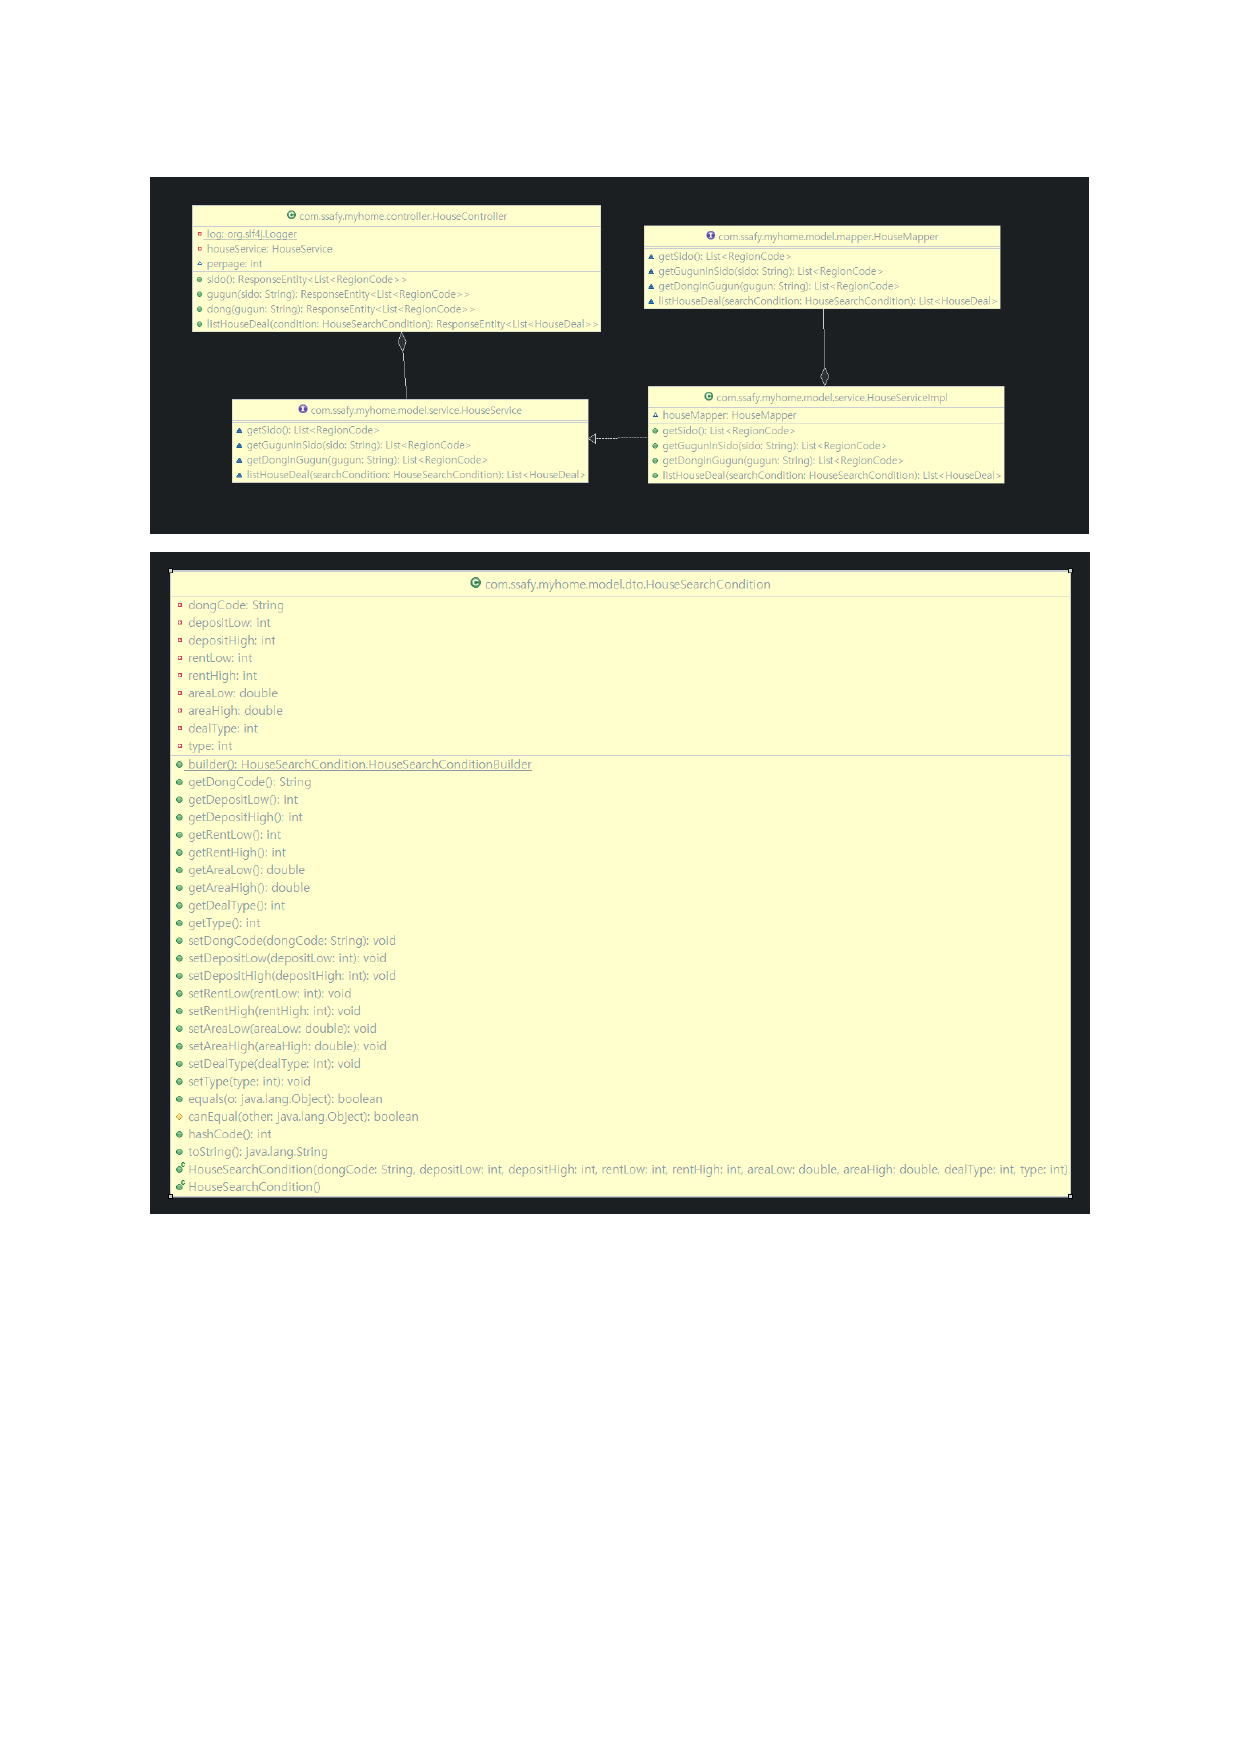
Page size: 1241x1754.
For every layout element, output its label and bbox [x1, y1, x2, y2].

picture [150, 177, 1089, 534]
picture [150, 552, 1090, 1214]
